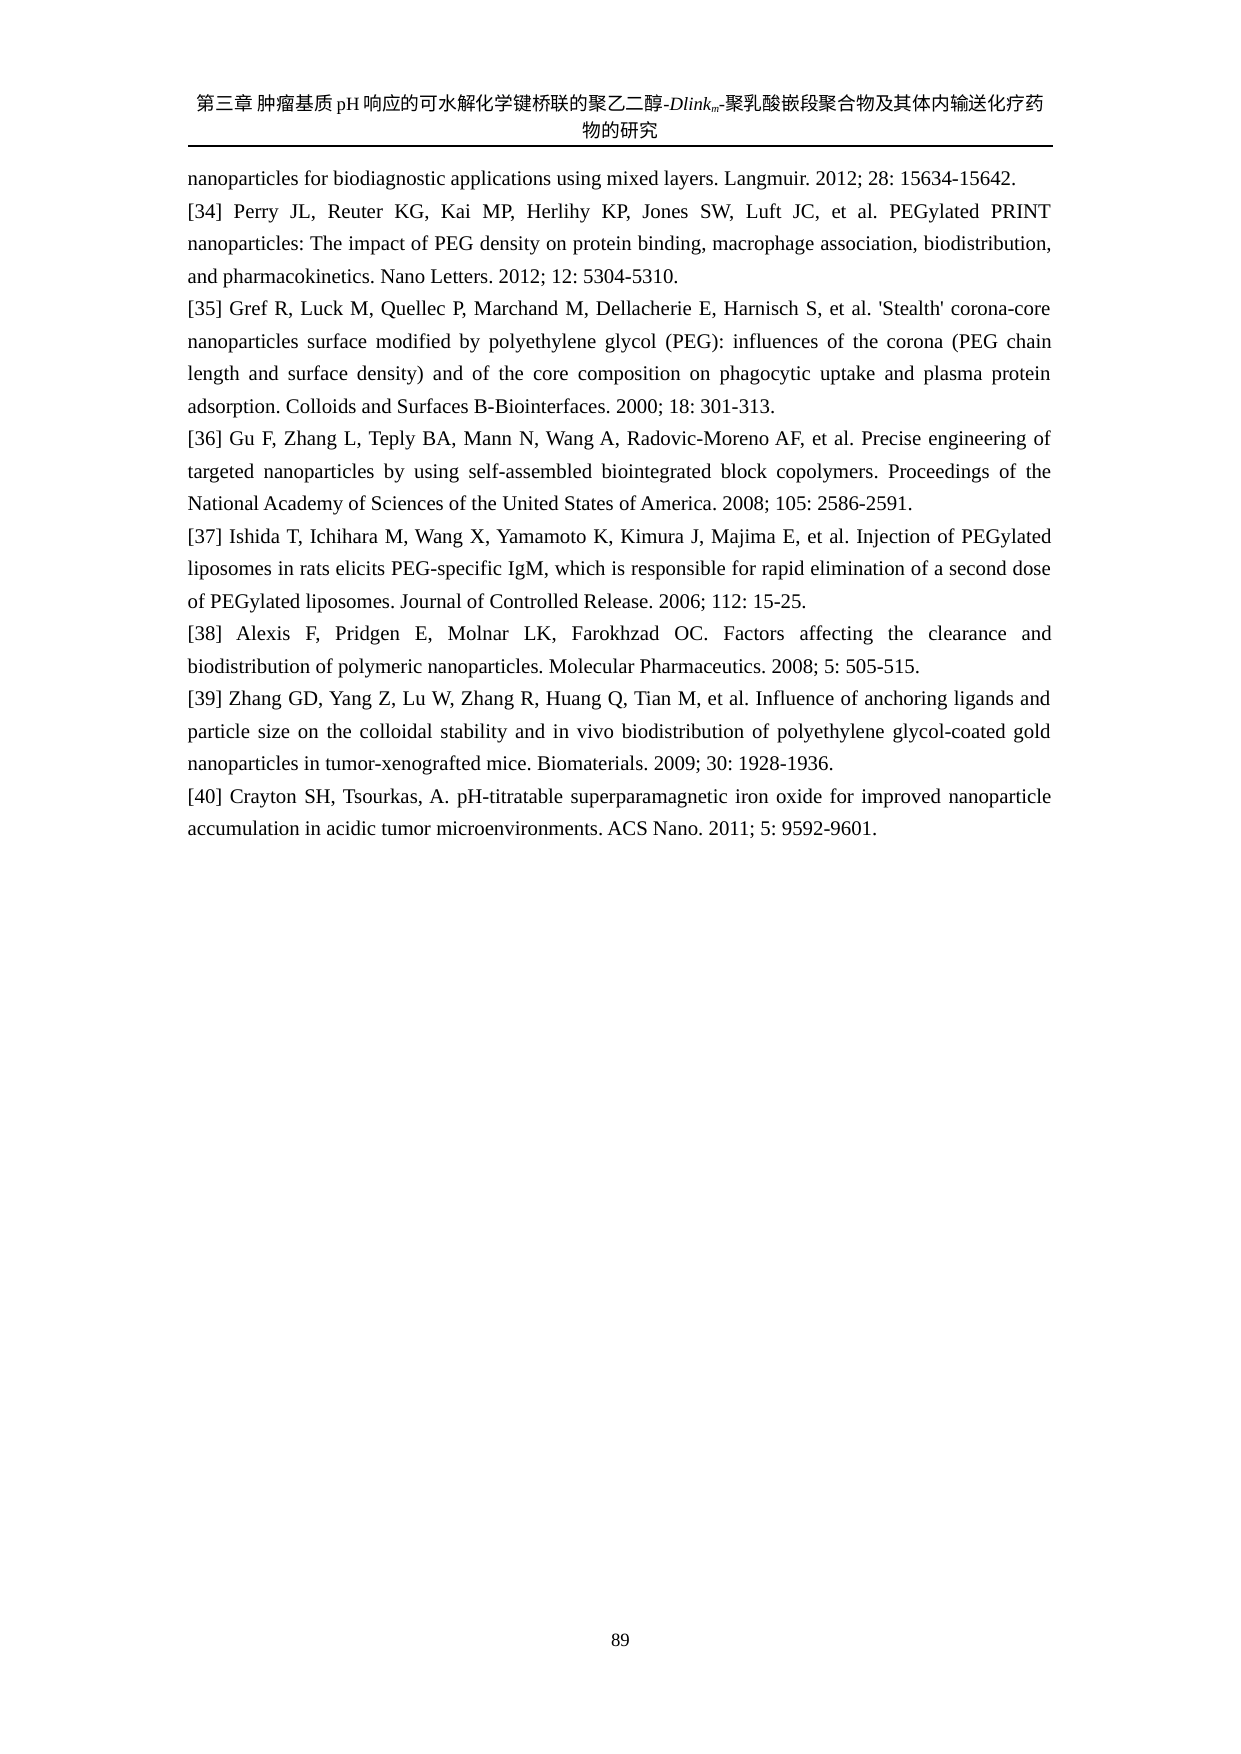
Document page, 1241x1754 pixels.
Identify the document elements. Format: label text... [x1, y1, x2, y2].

text [39] Zhang GD, Yang Z, Lu W, Zhang R, Huang Q, Tian M, et al. Influence of anchoring ligands and particle size on the colloidal stability and in vivo biodistribution of polyethylene glycol-coated gold nanoparticles in tumor-xenografted mice. Biomaterials. 2009; 30: 1928-1936. [187, 682, 1053, 779]
text [34] Perry JL, Reuter KG, Kai MP, Herlihy KP, Jones SW, Luft JC, et al. PEGylated PRINT nanoparticles: The impact of PEG density on protein binding, macrophage association, biodistribution, and pharmacokinetics. Nano Letters. 2012; 12: 5304-5310. [187, 194, 1053, 292]
text [36] Gu F, Zhang L, Teply BA, Mann N, Wang A, Radovic-Moreno AF, et al. Precise engineering of targeted nanoparticles by using self-assembled biointegrated block copolymers. Proceedings of the National Academy of Sciences of the United States of America. 2008; 105: 2586-2591. [187, 422, 1053, 519]
text [37] Ishida T, Ichihara M, Wang X, Yamamoto K, Kimura J, Majima E, et al. Injection of PEGylated liposomes in rats elicits PEG-specific IgM, which is responsible for rapid elimination of a second dose of PEGylated liposomes. Journal of Controlled Release. 2006; 112: 15-25. [187, 519, 1053, 617]
text [35] Gref R, Luck M, Quellec P, Marchand M, Dellacherie E, Harnisch S, et al. 'Stealth' corona-core nanoparticles surface modified by polyethylene glycol (PEG): influences of the corona (PEG chain length and surface density) and of the core composition on phagocytic uptake and plasma protein adsorption. Colloids and Surfaces B-Biointerfaces. 2000; 18: 301-313. [187, 292, 1053, 422]
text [187, 162, 1053, 194]
text [38] Alexis F, Pridgen E, Molnar LK, Farokhzad OC. Factors affecting the clearance and biodistribution of polymeric nanoparticles. Molecular Pharmaceutics. 2008; 5: 505-515. [187, 617, 1053, 682]
text [40] Crayton SH, Tsourkas, A. pH-titratable superparamagnetic iron oxide for improved nanoparticle accumulation in acidic tumor microenvironments. ACS Nano. 2011; 5: 9592-9601. [187, 779, 1053, 844]
